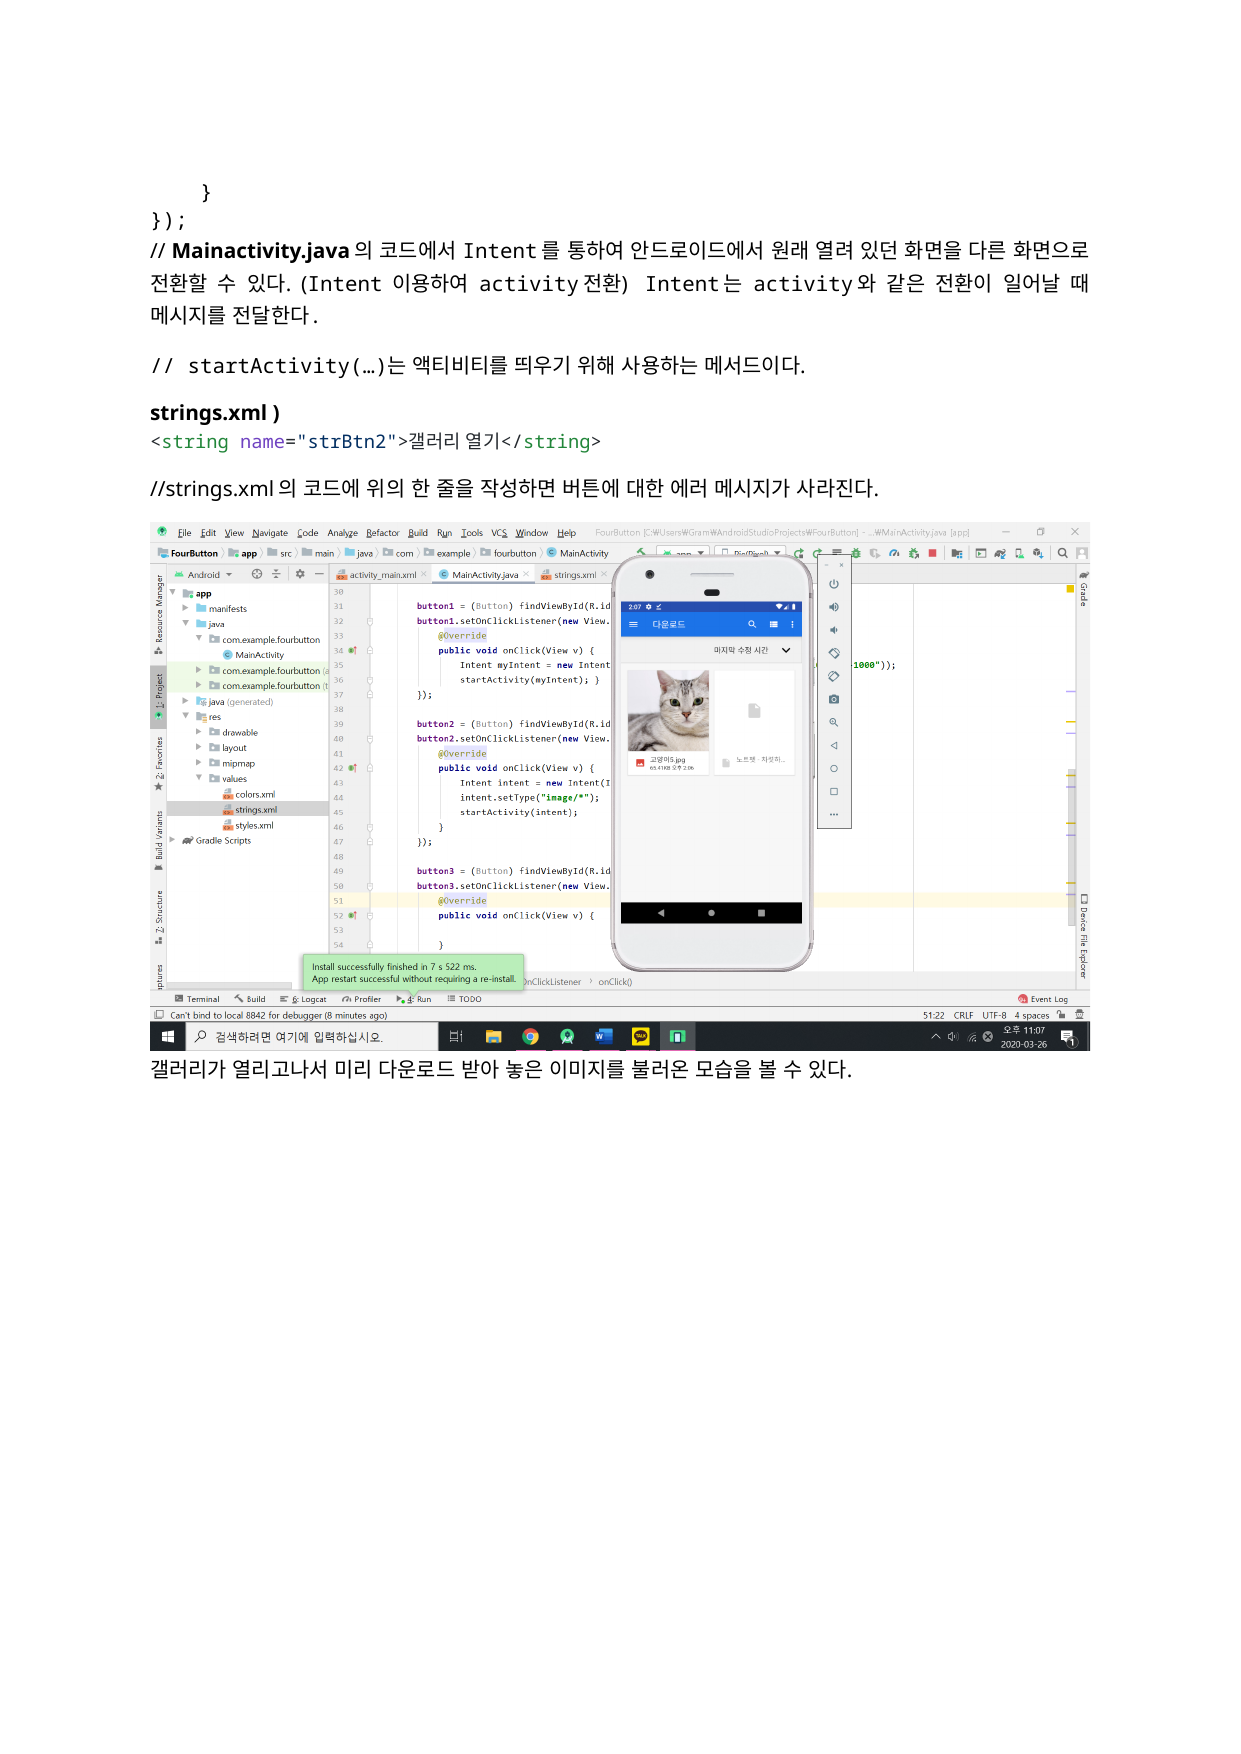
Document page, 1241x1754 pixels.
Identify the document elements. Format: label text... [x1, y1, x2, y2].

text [150, 177, 1090, 234]
text // Mainactivity.java의 코드에서 Intent를 통하여 안드로이드에서 원래 열려 있던 화면을 다른 화면으로 전환할 수 있다. (Intent 이용하여 activity전환) Intent는 activity와 같은 전환이 일어날 때 메시지를 전달한다. [150, 234, 1090, 330]
text 갤러리가 열리고나서 미리 다운로드 받아 놓은 이미지를 불러온 모습을 볼 수 있다. [150, 1051, 1090, 1083]
picture [150, 522, 1091, 1051]
text strings.xml ) [150, 398, 1090, 427]
text //strings.xml의 코드에 위의 한 줄을 작성하면 버튼에 대한 에러 메시지가 사라진다. [150, 473, 1090, 503]
text // startActivity(…)는 액티비티를 띄우기 위해 사용하는 메서드이다. [150, 349, 1090, 379]
text <string name="strBtn2">갤러리 열기</string> [500, 427, 1090, 454]
